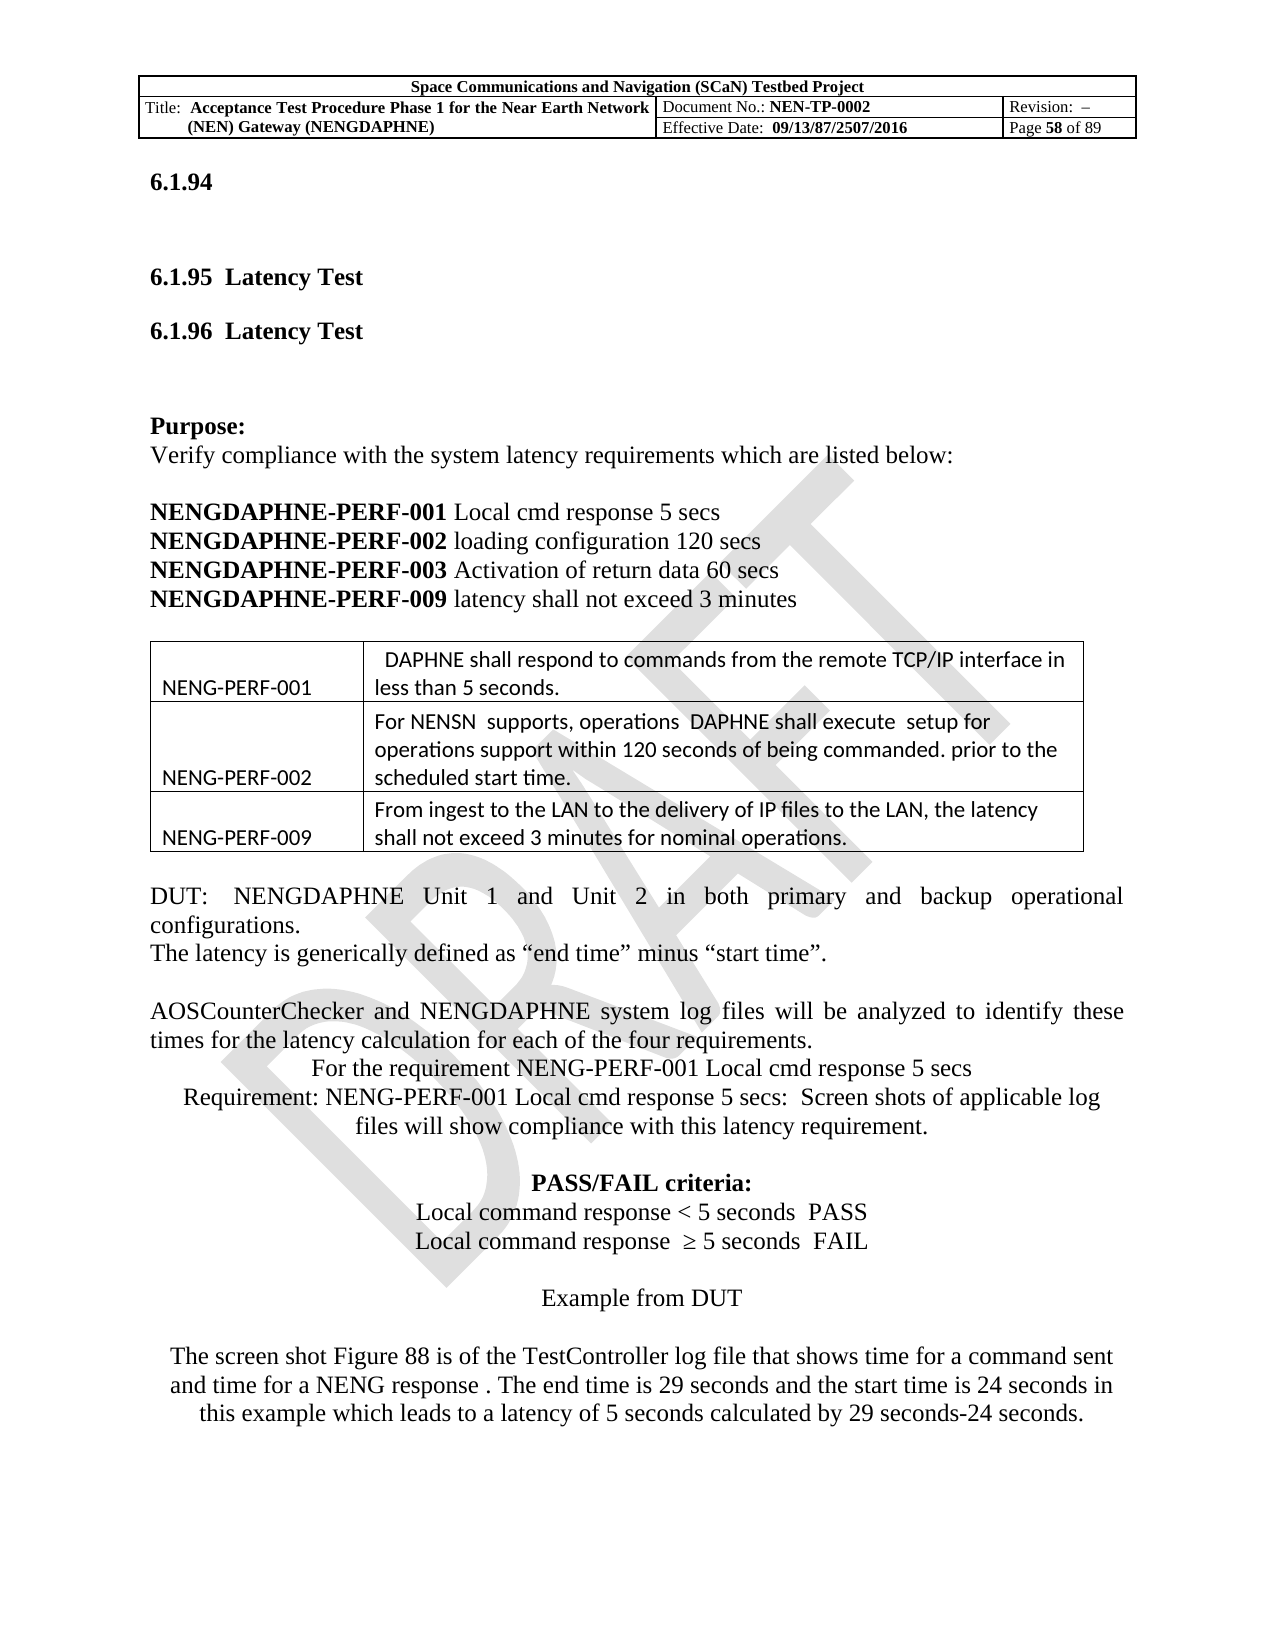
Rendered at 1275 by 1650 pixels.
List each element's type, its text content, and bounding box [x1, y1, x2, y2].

table_cell [364, 702, 1083, 791]
text -PERF-001 Local cmd response 5 secs [150, 497, 1125, 526]
text -PERF-003 Activation of return data 60 secs [150, 555, 1125, 584]
table_cell [364, 792, 1083, 851]
text -PERF-002 loading configuration 120 secs [150, 526, 1125, 555]
text The latency is generically defined as “end time” minus “start time”. [150, 938, 1125, 967]
text Verify compliance with the system latency requirements which are listed below: [150, 440, 1125, 469]
table_cell [151, 702, 363, 791]
text AOSCounterChecker and system log files will be analyzed to identify these times for the latency calculation for each of the four requirements. [150, 996, 1125, 1053]
table_cell [151, 792, 363, 851]
table_header [364, 642, 1083, 701]
text DUT: Unit 1 and Unit 2 in both primary and backup operational configurations. [150, 881, 1125, 938]
table_header 6 [150, 1054, 1133, 1456]
text -PERF-009 latency shall not exceed 3 minutes [150, 584, 1125, 612]
table_header [151, 642, 363, 701]
text Purpose: [150, 411, 1125, 440]
